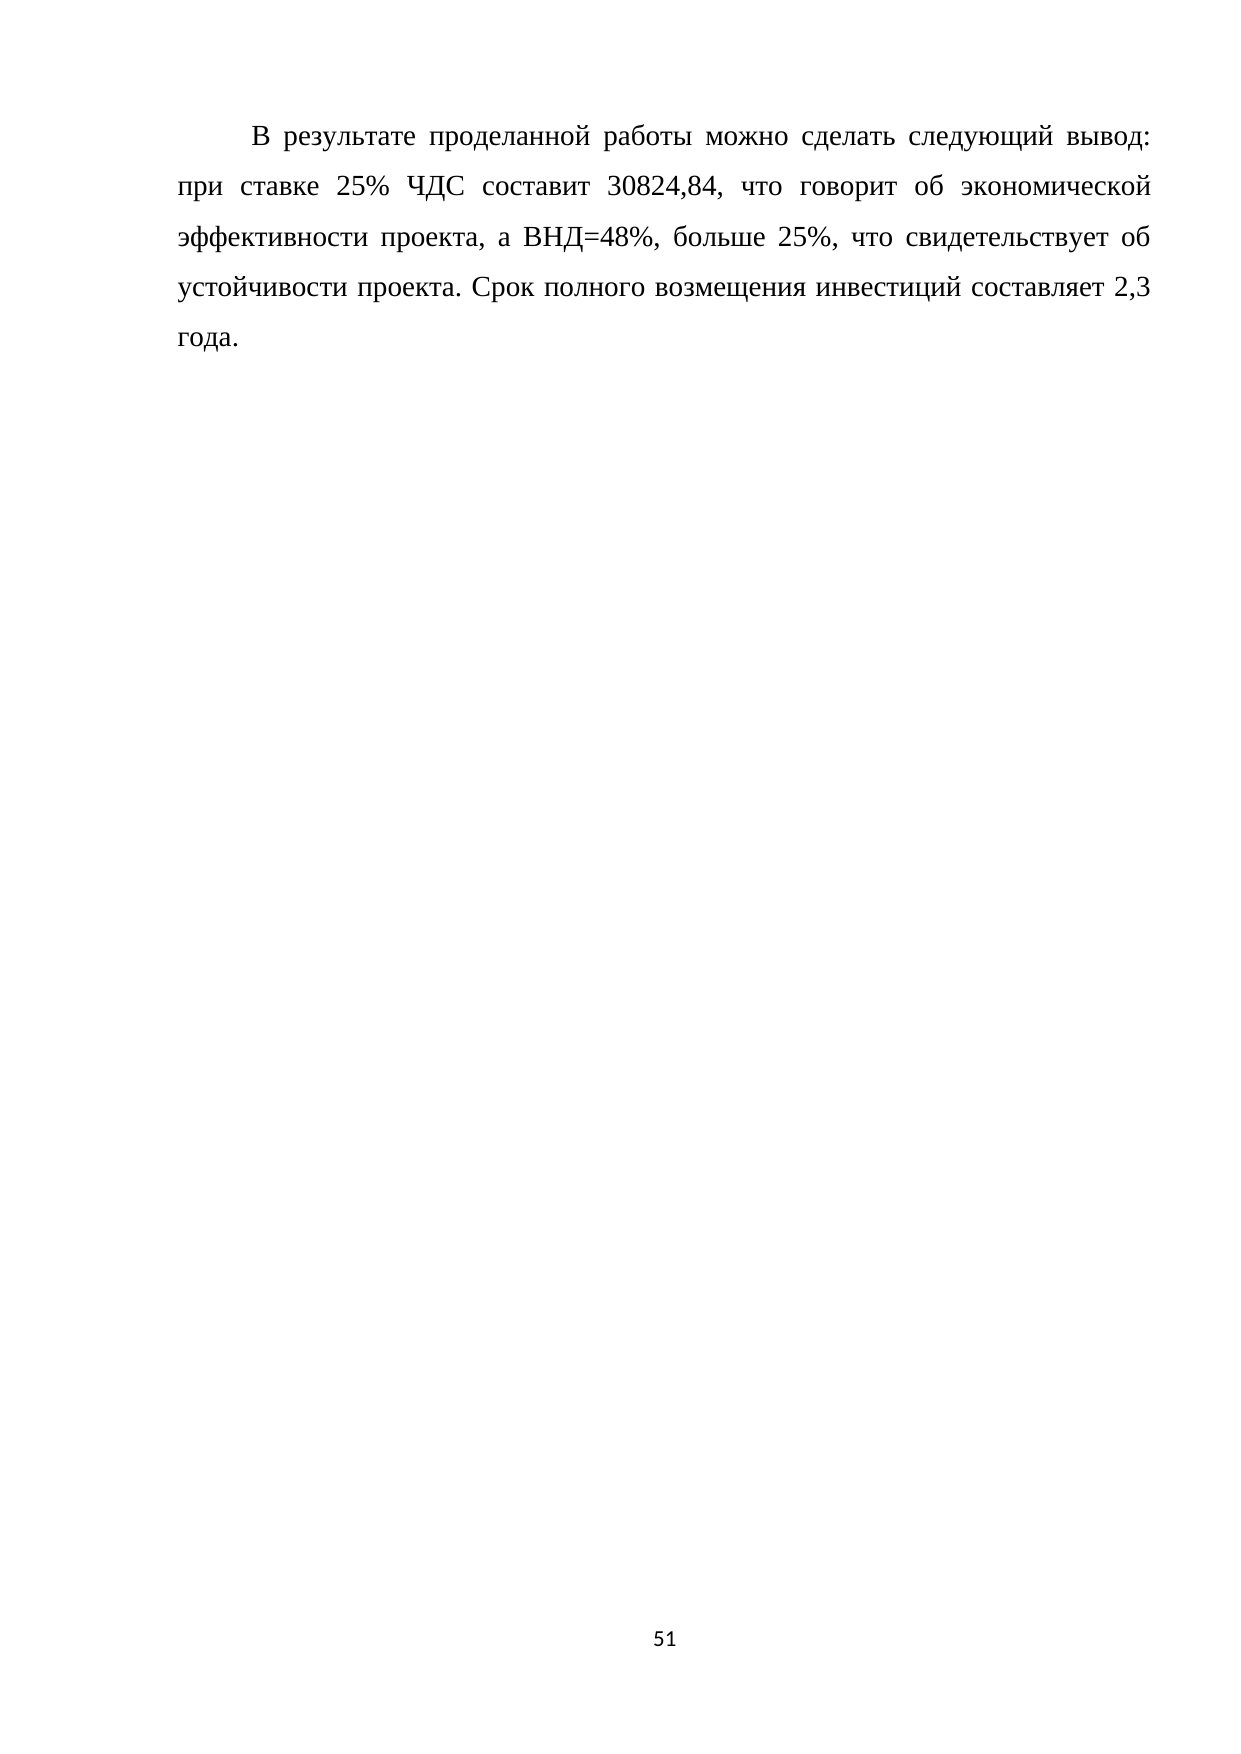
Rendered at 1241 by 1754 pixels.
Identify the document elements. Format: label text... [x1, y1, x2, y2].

text В результате проделанной работы можно сделать следующий вывод: при ставке 25% ЧДС составит 30824,84, что говорит об экономической эффективности проекта, а ВНД=48%, больше 25%, что свидетельствует об устойчивости проекта. Срок полного возмещения инвестиций составляет 2,3 года. [177, 118, 1152, 353]
